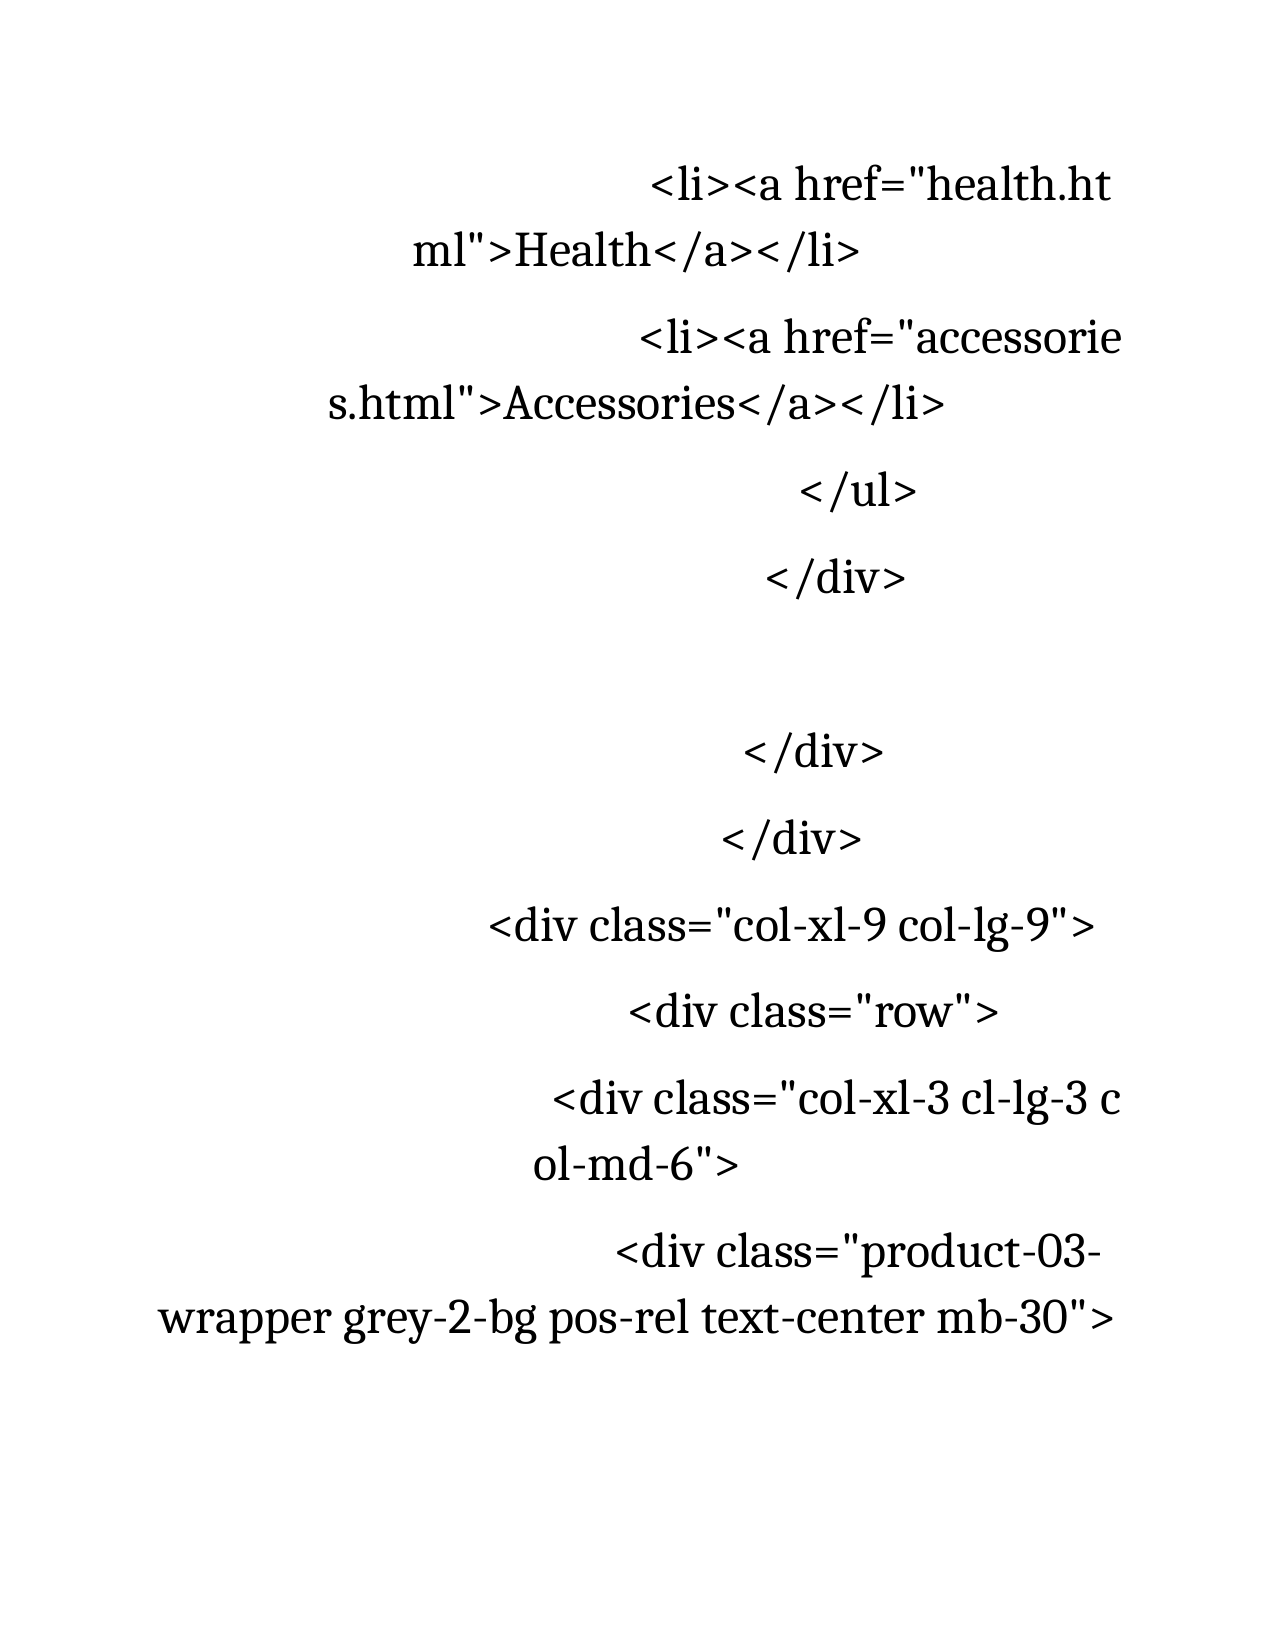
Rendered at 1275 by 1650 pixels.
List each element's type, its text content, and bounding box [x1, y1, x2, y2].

text <div class="product-03-wrapper grey-2-bg pos-rel text-center mb-30"> [150, 1223, 1125, 1346]
text <div class="col-xl-9 col-lg-9"> [150, 896, 1125, 953]
text <li><a href="accessories.html">Accessories</a></li> [150, 309, 1125, 432]
text <li><a href="health.html">Health</a></li> [150, 156, 1125, 279]
text <div class="col-xl-3 cl-lg-3 col-md-6"> [150, 1070, 1125, 1193]
text </div> [150, 722, 1125, 780]
text </ul> [150, 462, 1125, 519]
text </div> [150, 548, 1125, 606]
text <div class="row"> [150, 983, 1125, 1040]
text </div> [150, 809, 1125, 867]
